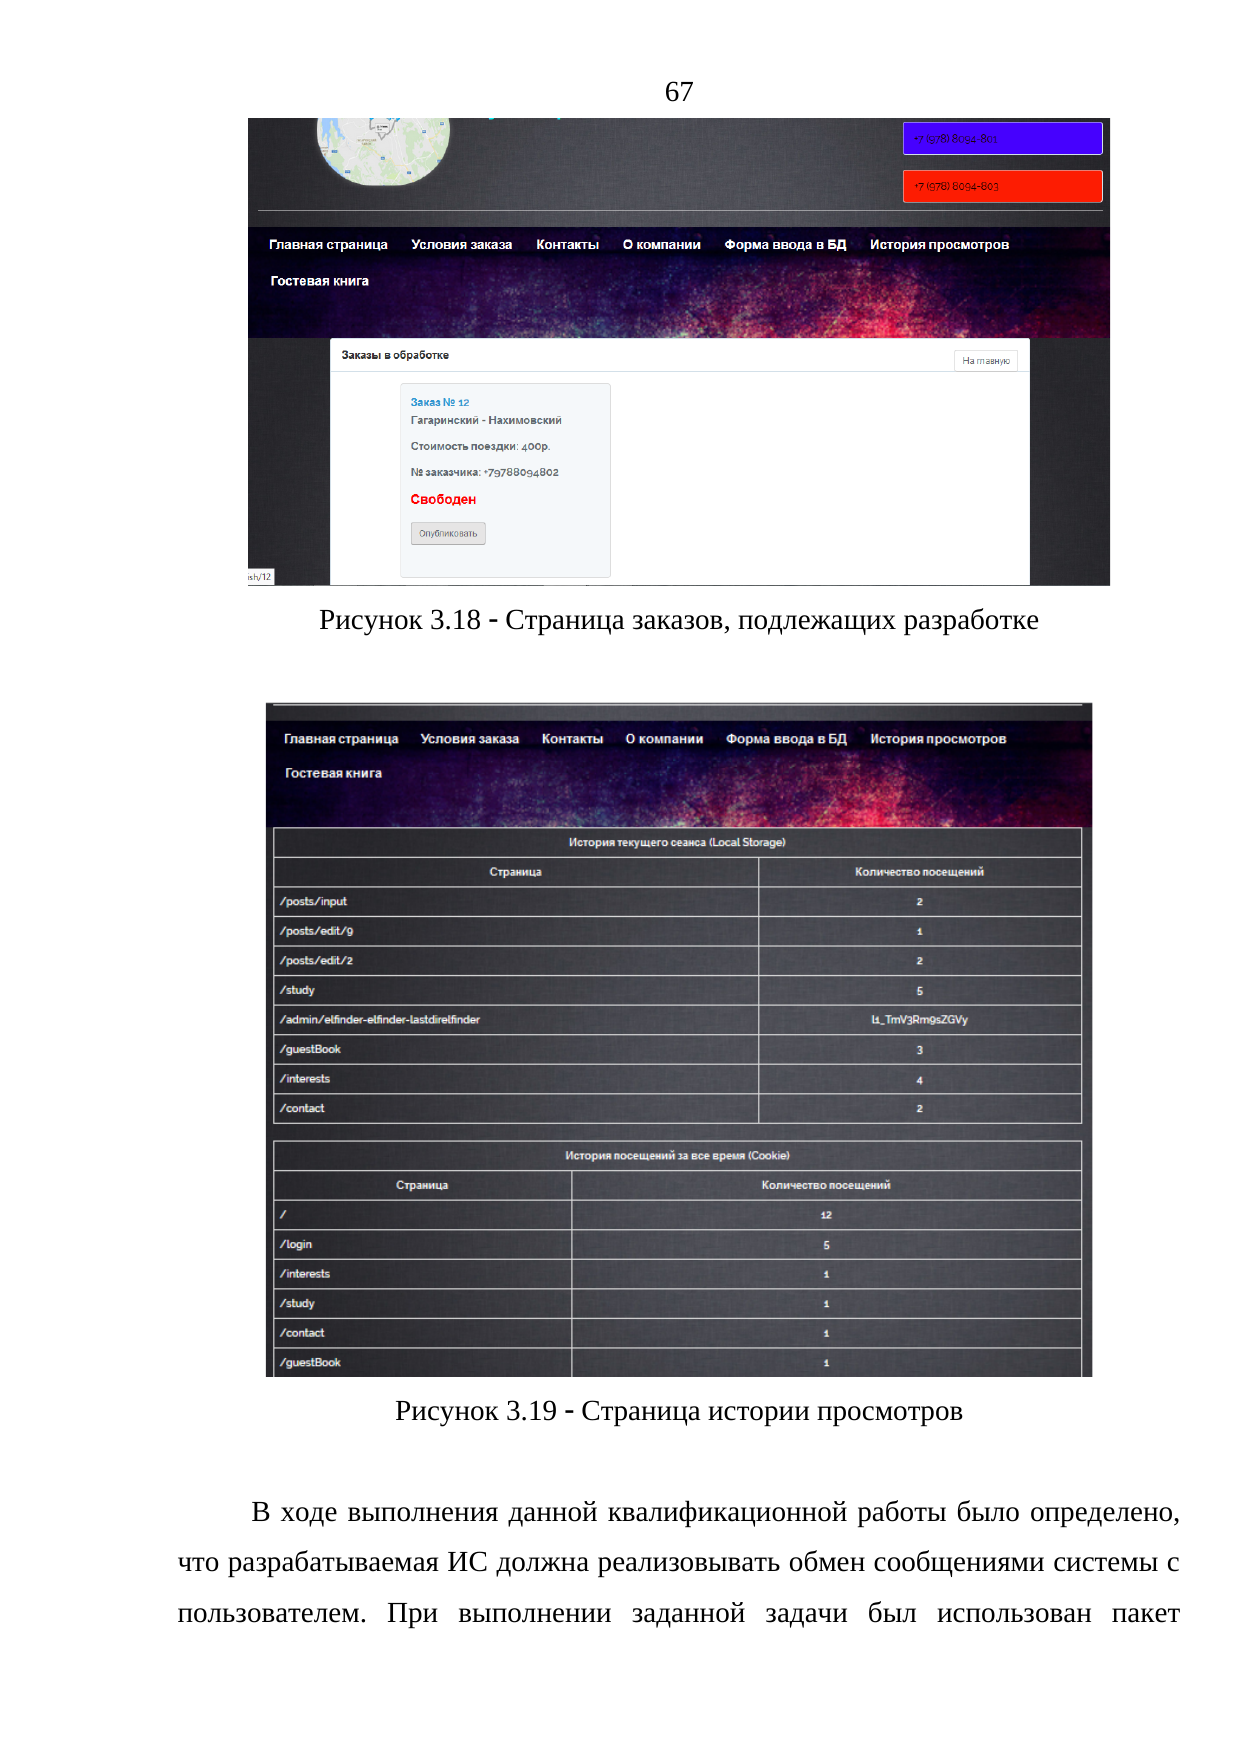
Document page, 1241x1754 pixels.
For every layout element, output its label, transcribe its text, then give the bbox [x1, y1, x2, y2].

picture [265, 702, 1093, 1377]
picture [248, 118, 1111, 586]
text Рисунок 3.18 Страница заказов, подлежащих разработке [177, 602, 1181, 635]
text Рисунок 3.19 Страница истории просмотров [177, 1393, 1181, 1427]
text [177, 1494, 1181, 1628]
